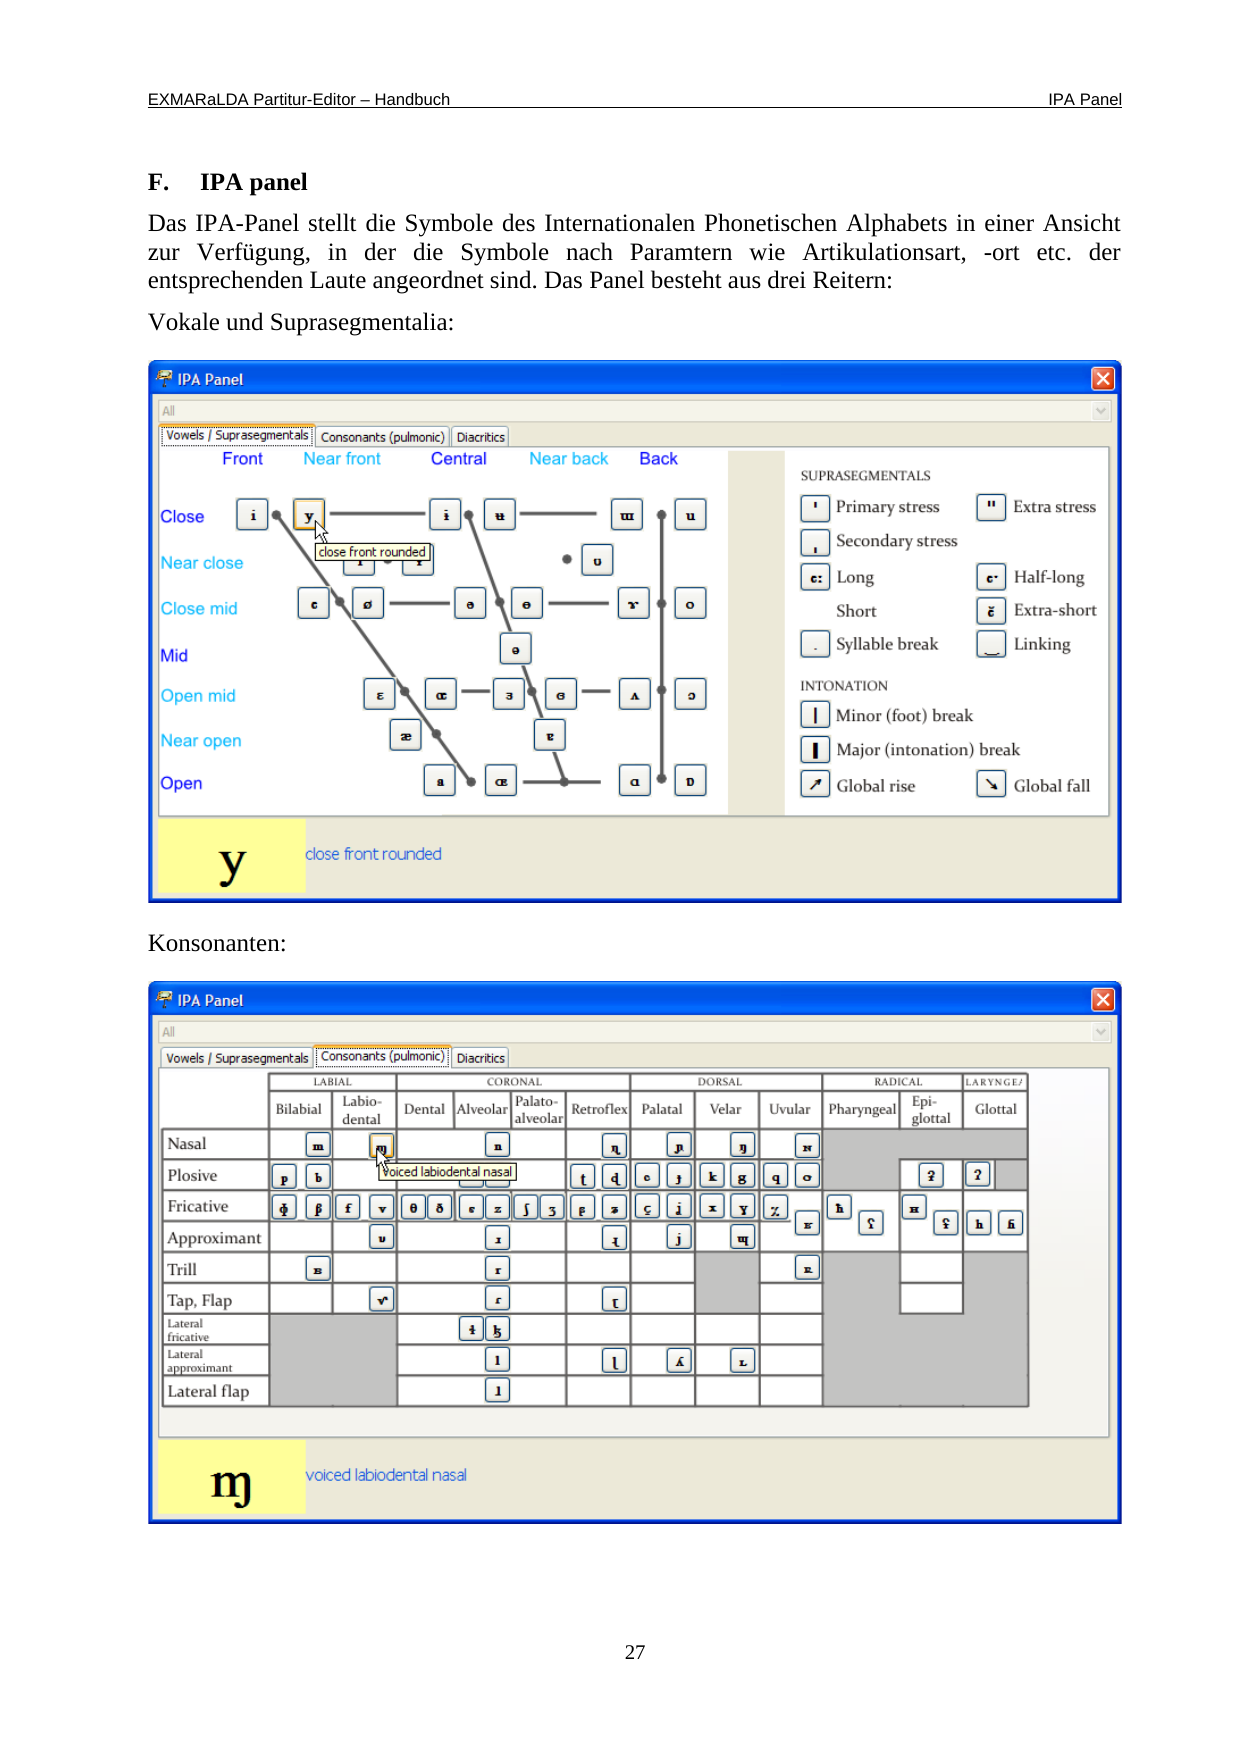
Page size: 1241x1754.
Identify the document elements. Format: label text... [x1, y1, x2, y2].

picture [148, 981, 1122, 1524]
text Konsonanten: [148, 928, 1122, 956]
text Vokale und Suprasegmentalia: [148, 307, 1122, 336]
subtitle IPA panel [148, 167, 1122, 196]
text Das IPA-Panel stellt die Symbole des Internationalen Phonetischen Alphabets in einer Ansicht zur Verfügung, in der die Symbole nach Paramtern wie Artikulationsart, -ort etc. der entsprechenden Laute angeordnet sind. Das Panel besteht aus drei Reitern: [148, 208, 1122, 294]
picture [148, 360, 1122, 903]
